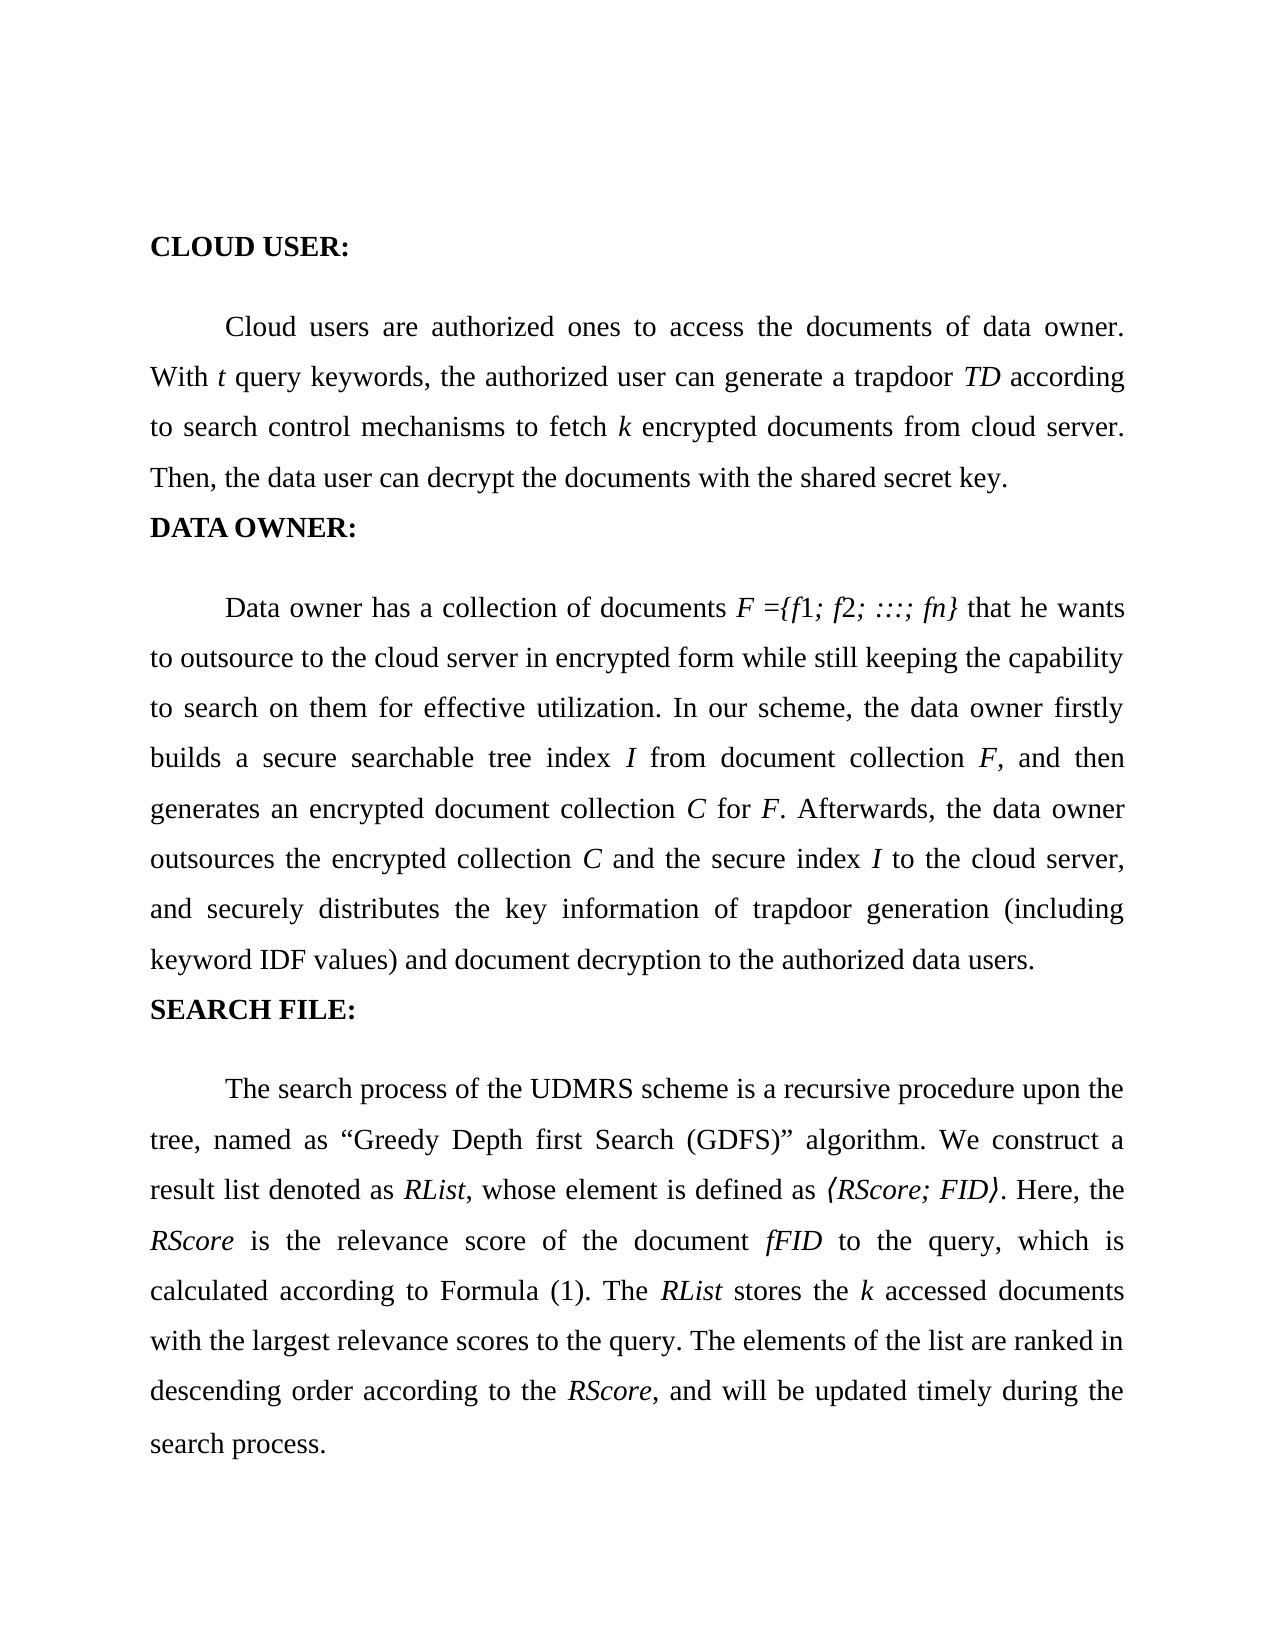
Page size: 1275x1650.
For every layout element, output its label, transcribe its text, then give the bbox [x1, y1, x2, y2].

text Cloud users are authorized ones to access the documents of data owner. With t query keywords, the authorized user can generate a trapdoor TD according to search control mechanisms to fetch k encrypted documents from cloud server. Then, the data user can decrypt the documents with the shared secret key. [150, 309, 1125, 493]
text Data owner has a collection of documents F ={f1; f2; :::; fn} that he wants to outsource to the cloud server in encrypted form while still keeping the capability to search on them for effective utilization. In our scheme, the data owner firstly builds a secure searchable tree index I from document collection F, and then generates an encrypted document collection C for F. Afterwards, the data owner outsources the encrypted collection C and the secure index I to the cloud server, and securely distributes the key information of trapdoor generation (including keyword IDF values) and document decryption to the authorized data users. [150, 590, 1125, 975]
text DATA OWNER: [150, 510, 1125, 544]
text The search process of the UDMRS scheme is a recursive procedure upon the tree, named as “Greedy Depth first Search (GDFS)” algorithm. We construct a result list denoted as RList, whose element is defined as ⟨RScore; FID⟩. Here, the RScore is the relevance score of the document fFID to the query, which is calculated according to Formula (1). The RList stores the k accessed documents with the largest relevance scores to the query. The elements of the list are ranked in descending order according to the RScore, and will be updated timely during the search process. [150, 1072, 1125, 1461]
text SEARCH FILE: [150, 992, 1125, 1026]
text CLOUD USER: [150, 229, 1125, 263]
